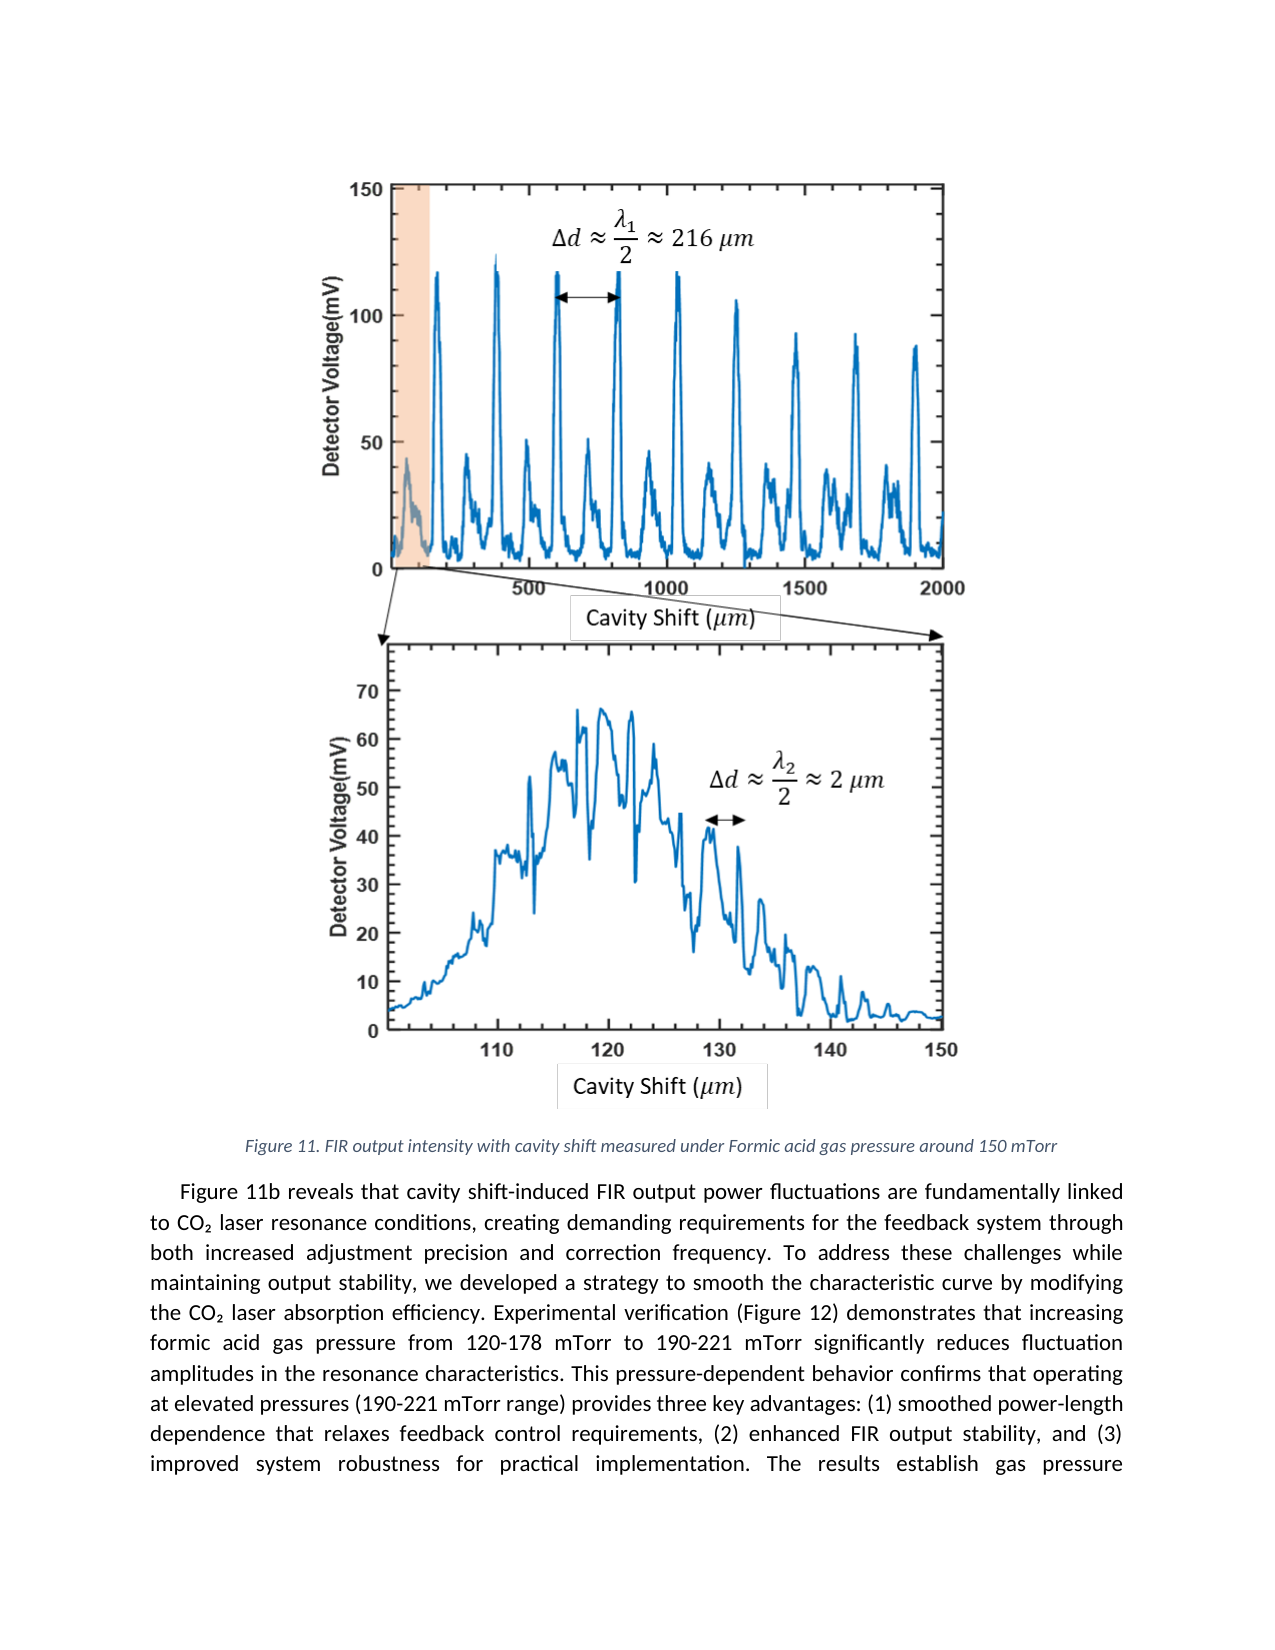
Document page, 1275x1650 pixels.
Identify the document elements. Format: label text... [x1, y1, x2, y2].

text Figure 11. FIR output intensity with cavity shift measured under Formic acid gas pressure around 150 mTorr [150, 1134, 1125, 1157]
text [150, 1177, 1125, 1477]
picture [296, 150, 1009, 1117]
